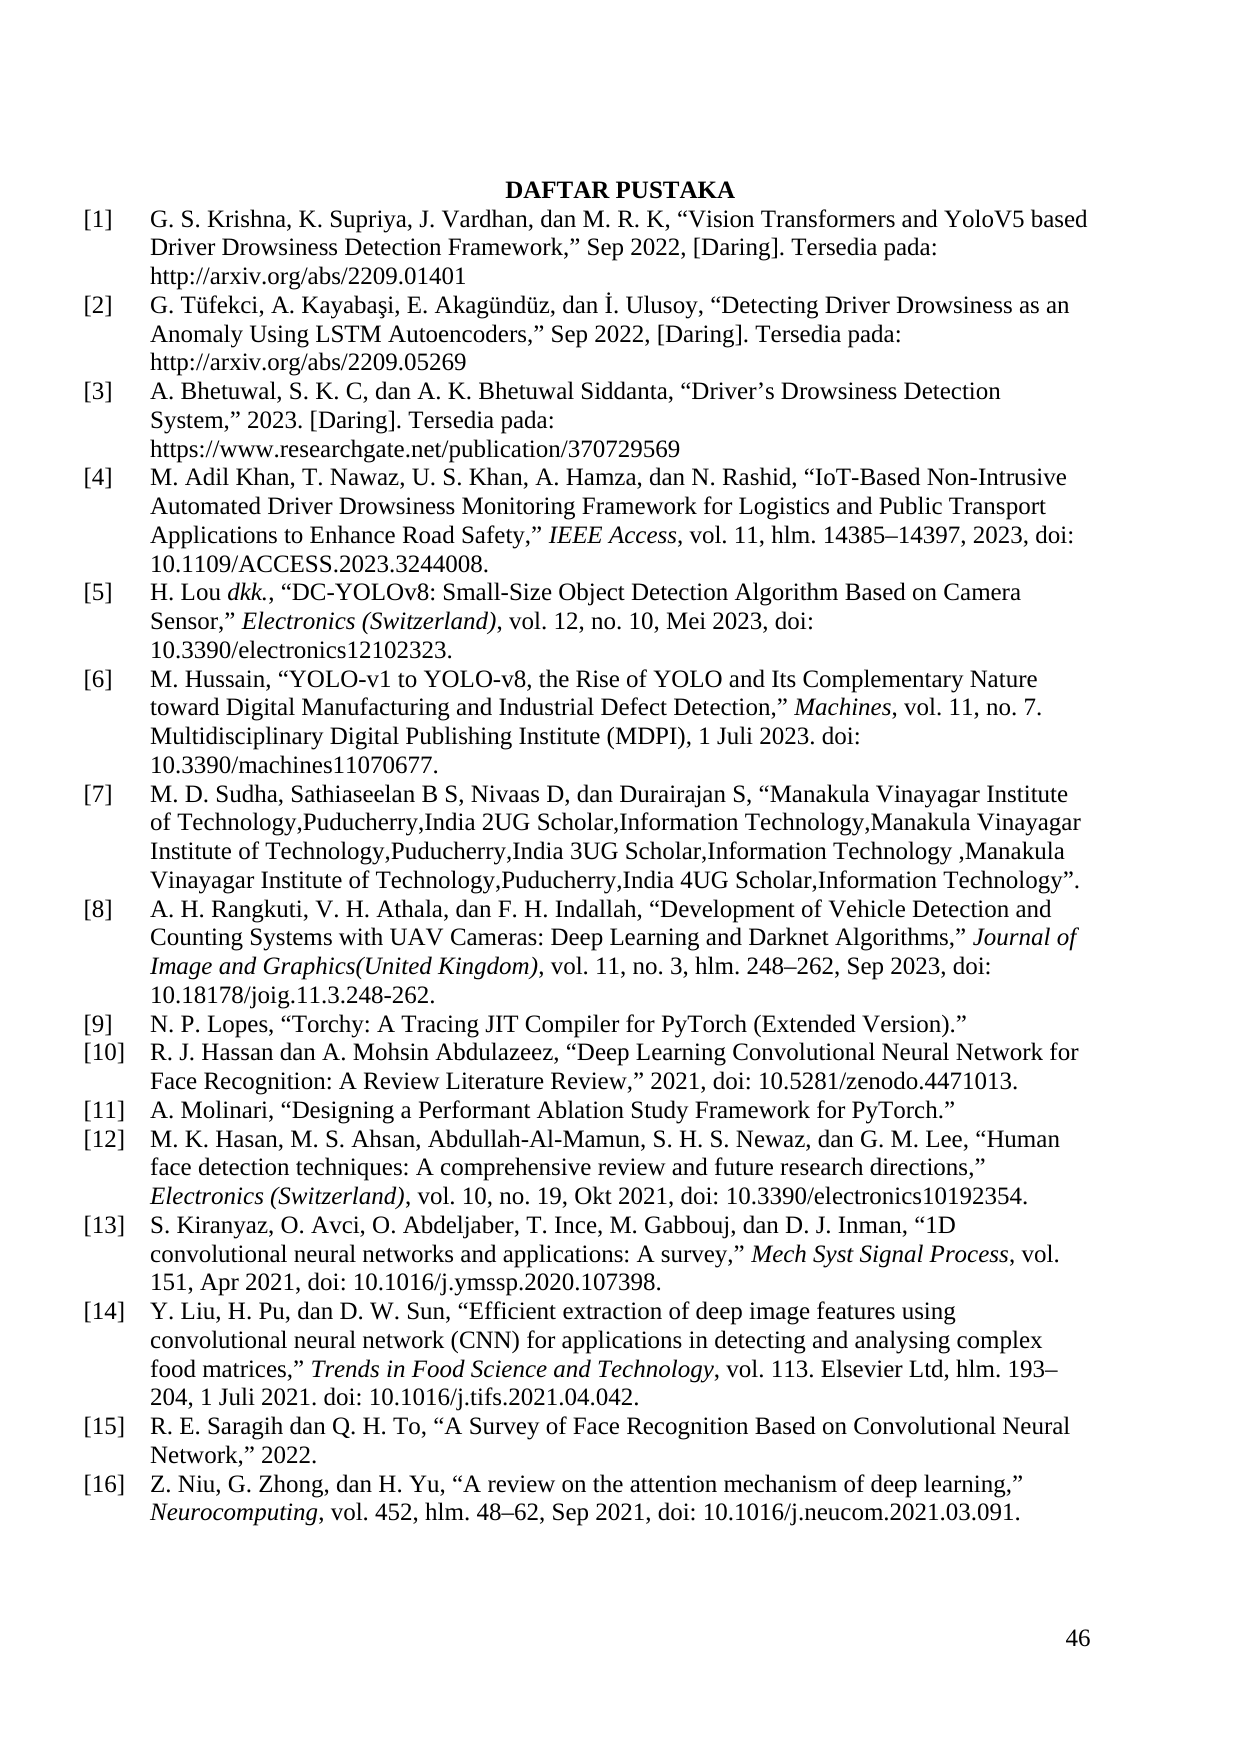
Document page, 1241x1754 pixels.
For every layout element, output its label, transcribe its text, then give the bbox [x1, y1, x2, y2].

subtitle DAFTAR PUSTAKA [150, 175, 1090, 204]
